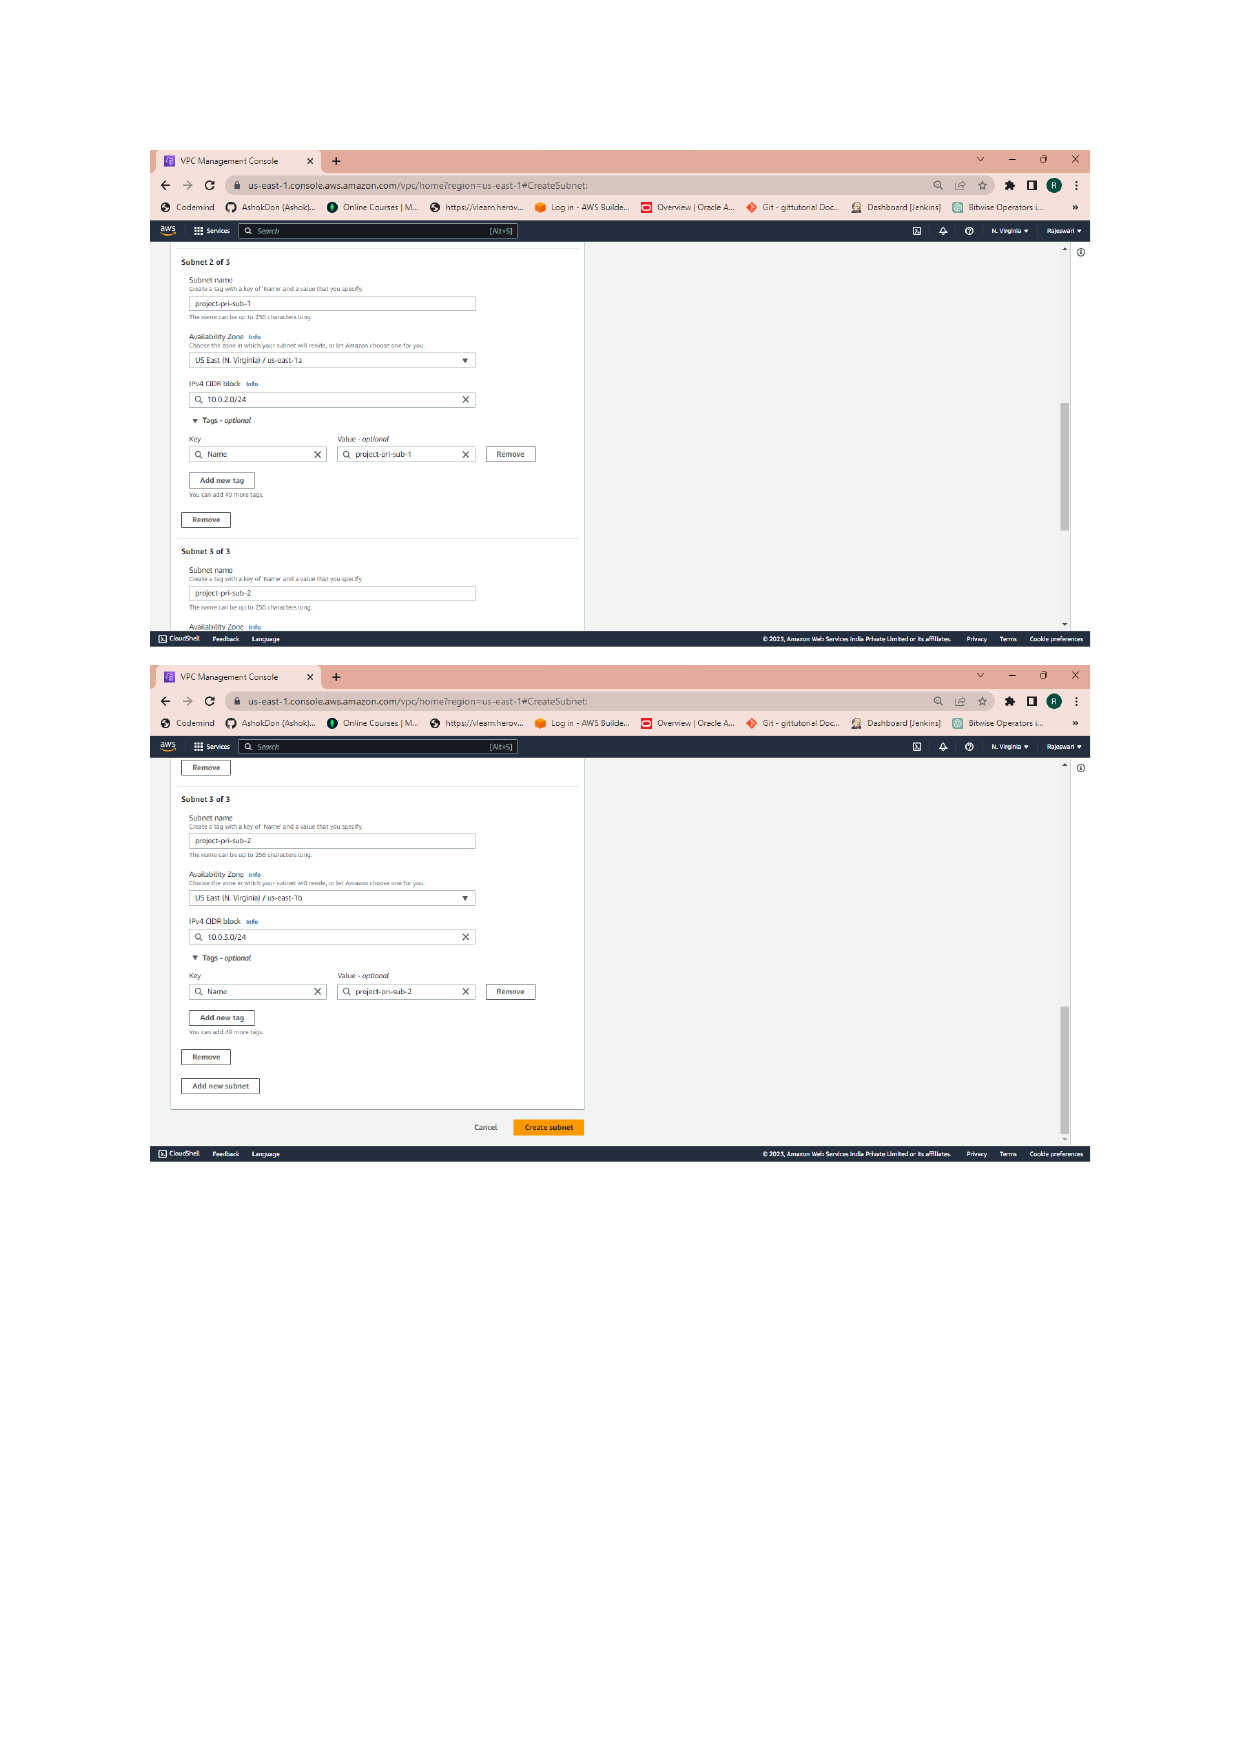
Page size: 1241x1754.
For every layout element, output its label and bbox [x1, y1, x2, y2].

picture [150, 665, 1091, 1162]
picture [150, 150, 1091, 647]
